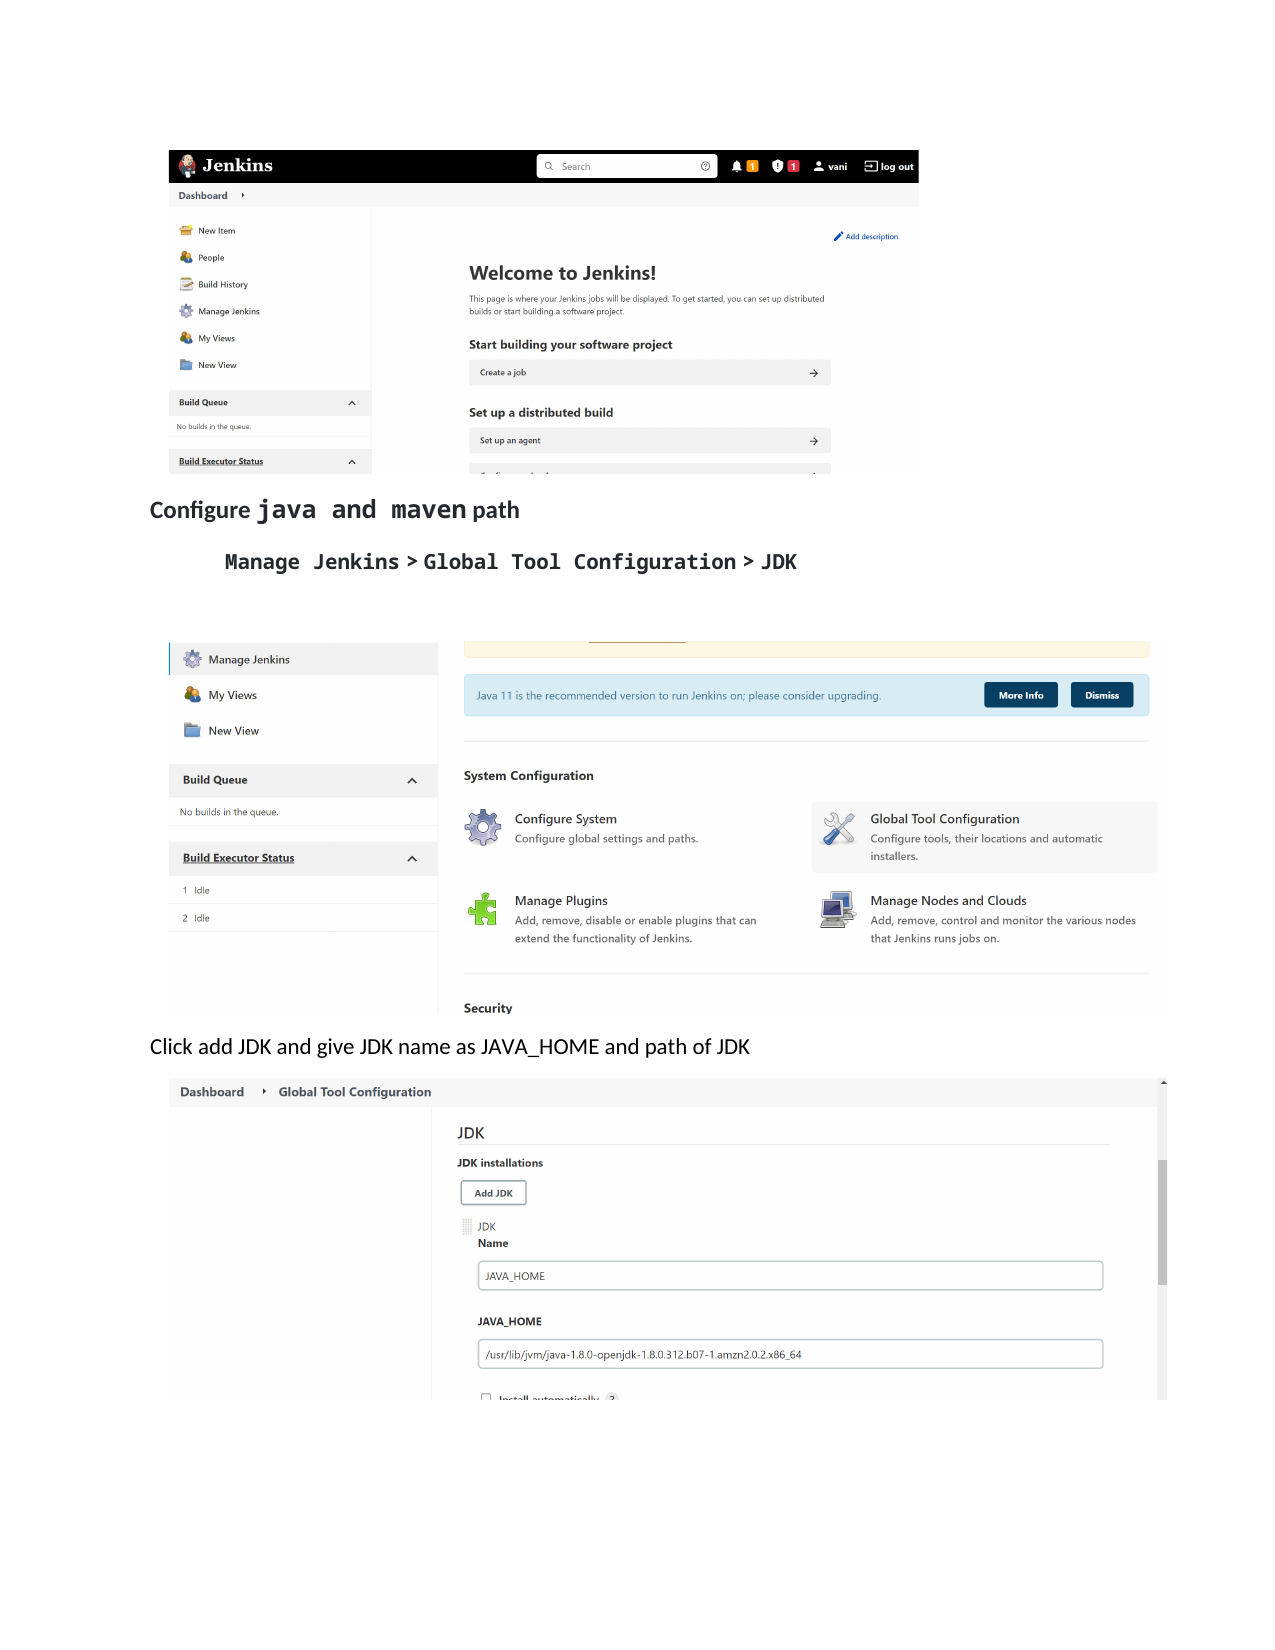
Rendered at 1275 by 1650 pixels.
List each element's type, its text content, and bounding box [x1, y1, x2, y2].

text Click add JDK and give JDK name as JAVA_HOME and path of JDK [150, 1032, 1125, 1060]
text Configure java and maven path [150, 492, 1125, 526]
text Manage Jenkins > Global Tool Configuration > JDK [225, 545, 1125, 576]
